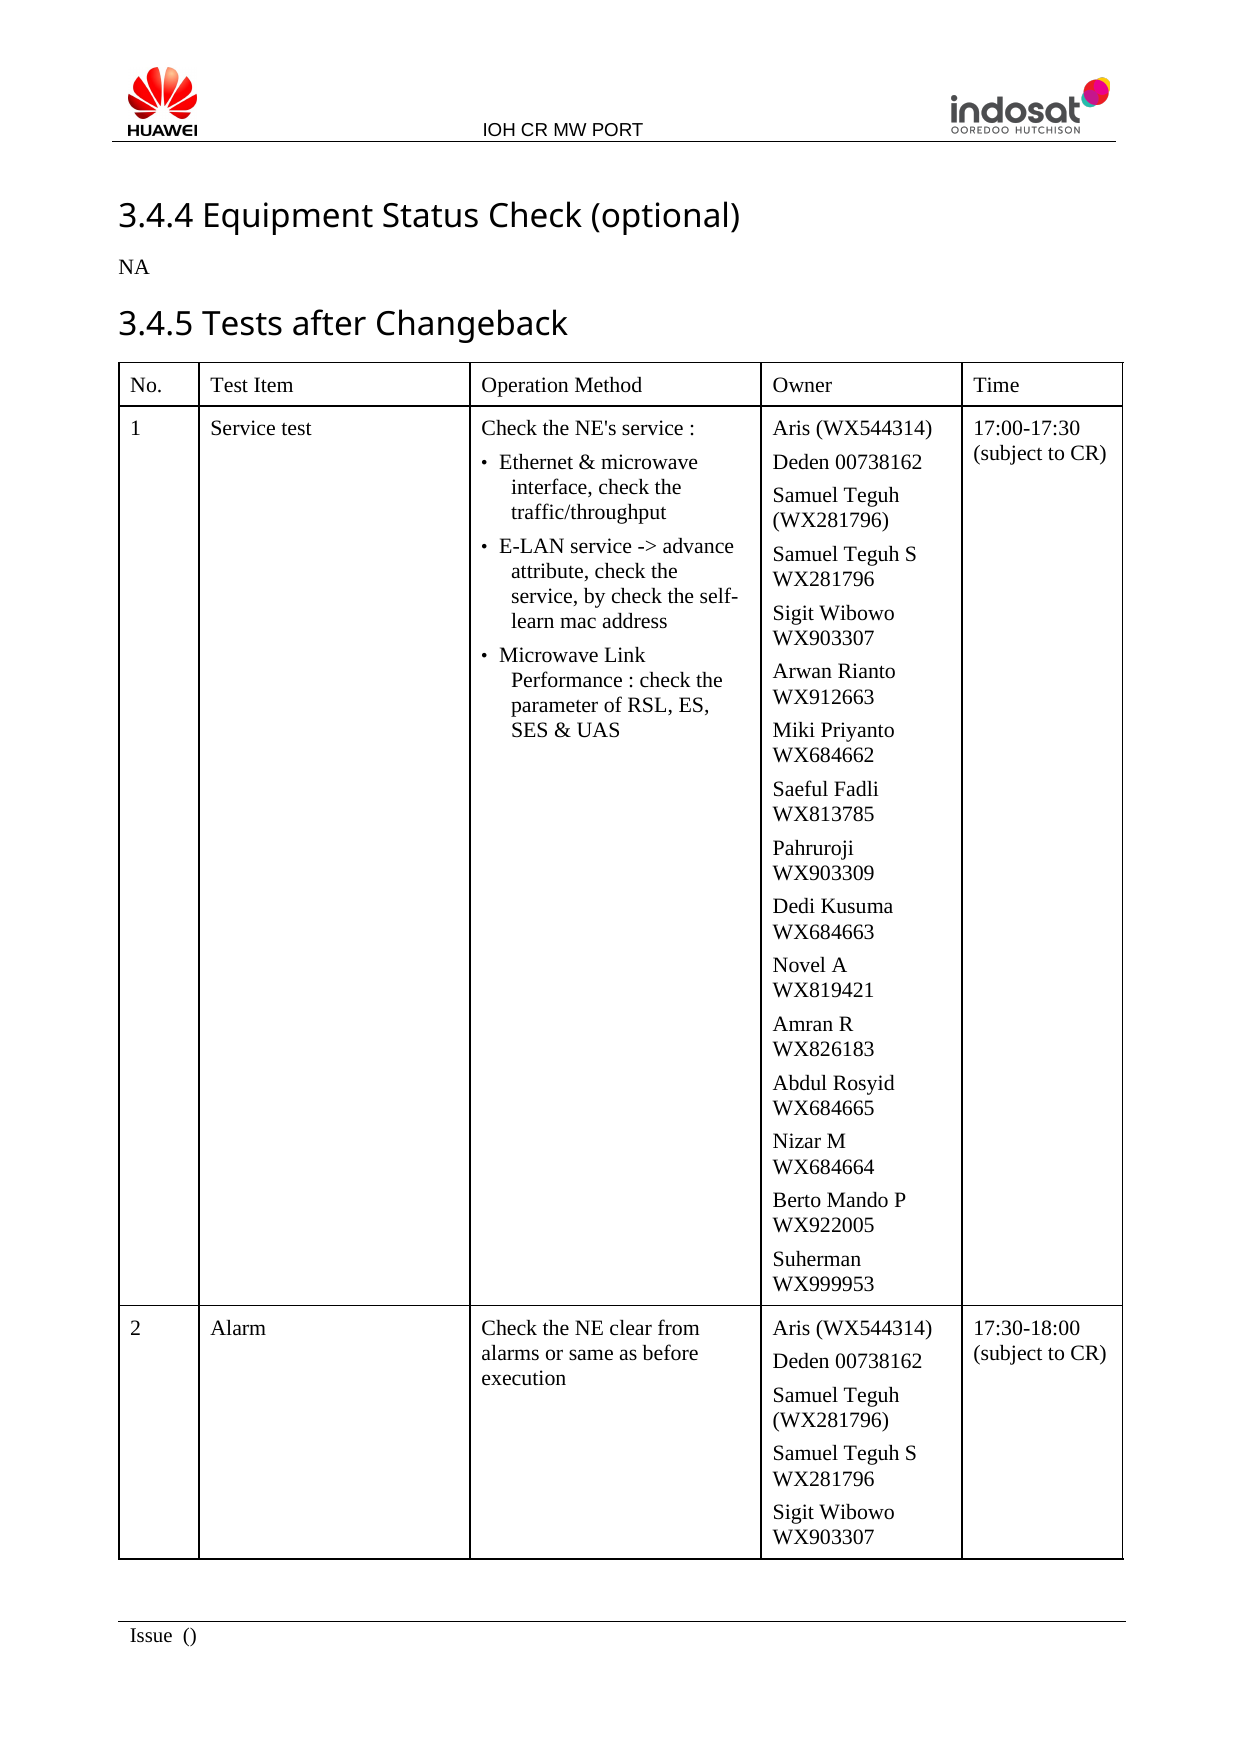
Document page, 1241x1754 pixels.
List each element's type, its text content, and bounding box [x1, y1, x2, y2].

picture [925, 72, 1111, 141]
table_header Test Item [200, 363, 469, 405]
table_cell 2 [120, 1306, 198, 1558]
table_header Time [963, 363, 1122, 405]
table_cell Service test [200, 407, 469, 1305]
subtitle Equipment Status Check (optional) [118, 192, 1122, 237]
table_cell Check the NE clear from alarms or same as before execution [471, 1306, 760, 1558]
table_cell 17:00-17:30 (subject to CR) [963, 407, 1122, 1305]
table_header Owner [762, 363, 961, 405]
table_cell Alarm [200, 1306, 469, 1558]
table_cell Check the NE's service : Ethernet & microwave interface, check the traffic/throughput E-LAN service -> advance attribute, check the service, by check the self-learn mac address Microwave Link Performance : check the parameter of RSL, ES, SES & UAS [471, 407, 760, 1305]
table_cell 1 [120, 407, 198, 1305]
subtitle Tests after Changeback [118, 300, 1122, 345]
text NA [118, 254, 1122, 279]
picture [128, 67, 197, 136]
table_header Operation Method [471, 363, 760, 405]
table_cell 17:30-18:00 (subject to CR) [963, 1306, 1122, 1558]
table_header No. [120, 363, 198, 405]
